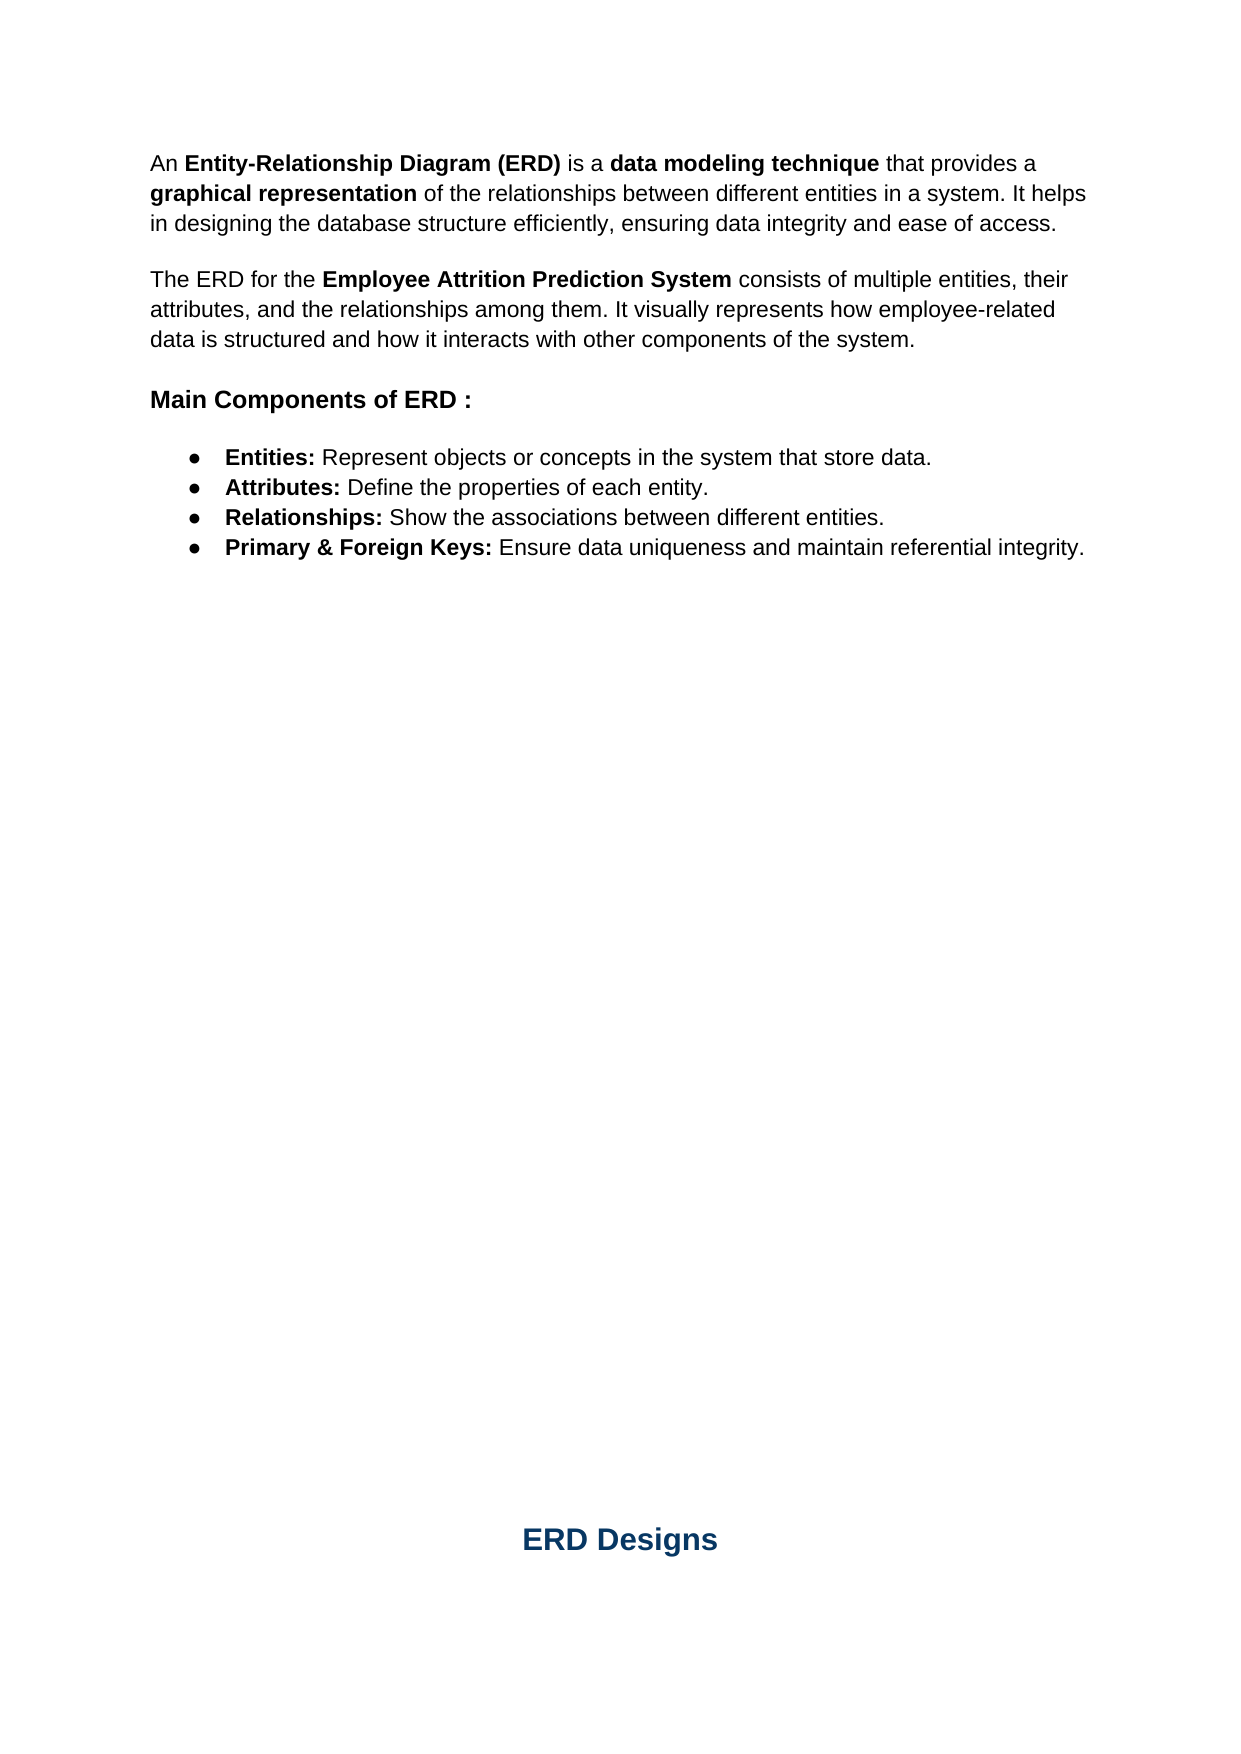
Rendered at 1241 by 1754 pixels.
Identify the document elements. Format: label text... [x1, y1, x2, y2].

list Relationships: Show the associations between different entities. [187, 504, 1090, 530]
text The ERD for the Employee Attrition Prediction System consists of multiple entities, their attributes, and the relationships among them. It visually represents how employee-related data is structured and how it interacts with other components of the system. [150, 266, 1090, 352]
list Attributes: Define the properties of each entity. [187, 474, 1090, 500]
list Entities: Represent objects or concepts in the system that store data. [187, 443, 1090, 470]
subtitle ERD Designs [150, 1521, 1090, 1557]
subtitle Main Components of ERD : [150, 385, 1090, 414]
text An Entity-Relationship Diagram (ERD) is a data modeling technique that provides a graphical representation of the relationships between different entities in a system. It helps in designing the database structure efficiently, ensuring data integrity and ease of access. [150, 150, 1090, 237]
list Primary & Foreign Keys: Ensure data uniqueness and maintain referential integrity. [187, 534, 1090, 560]
